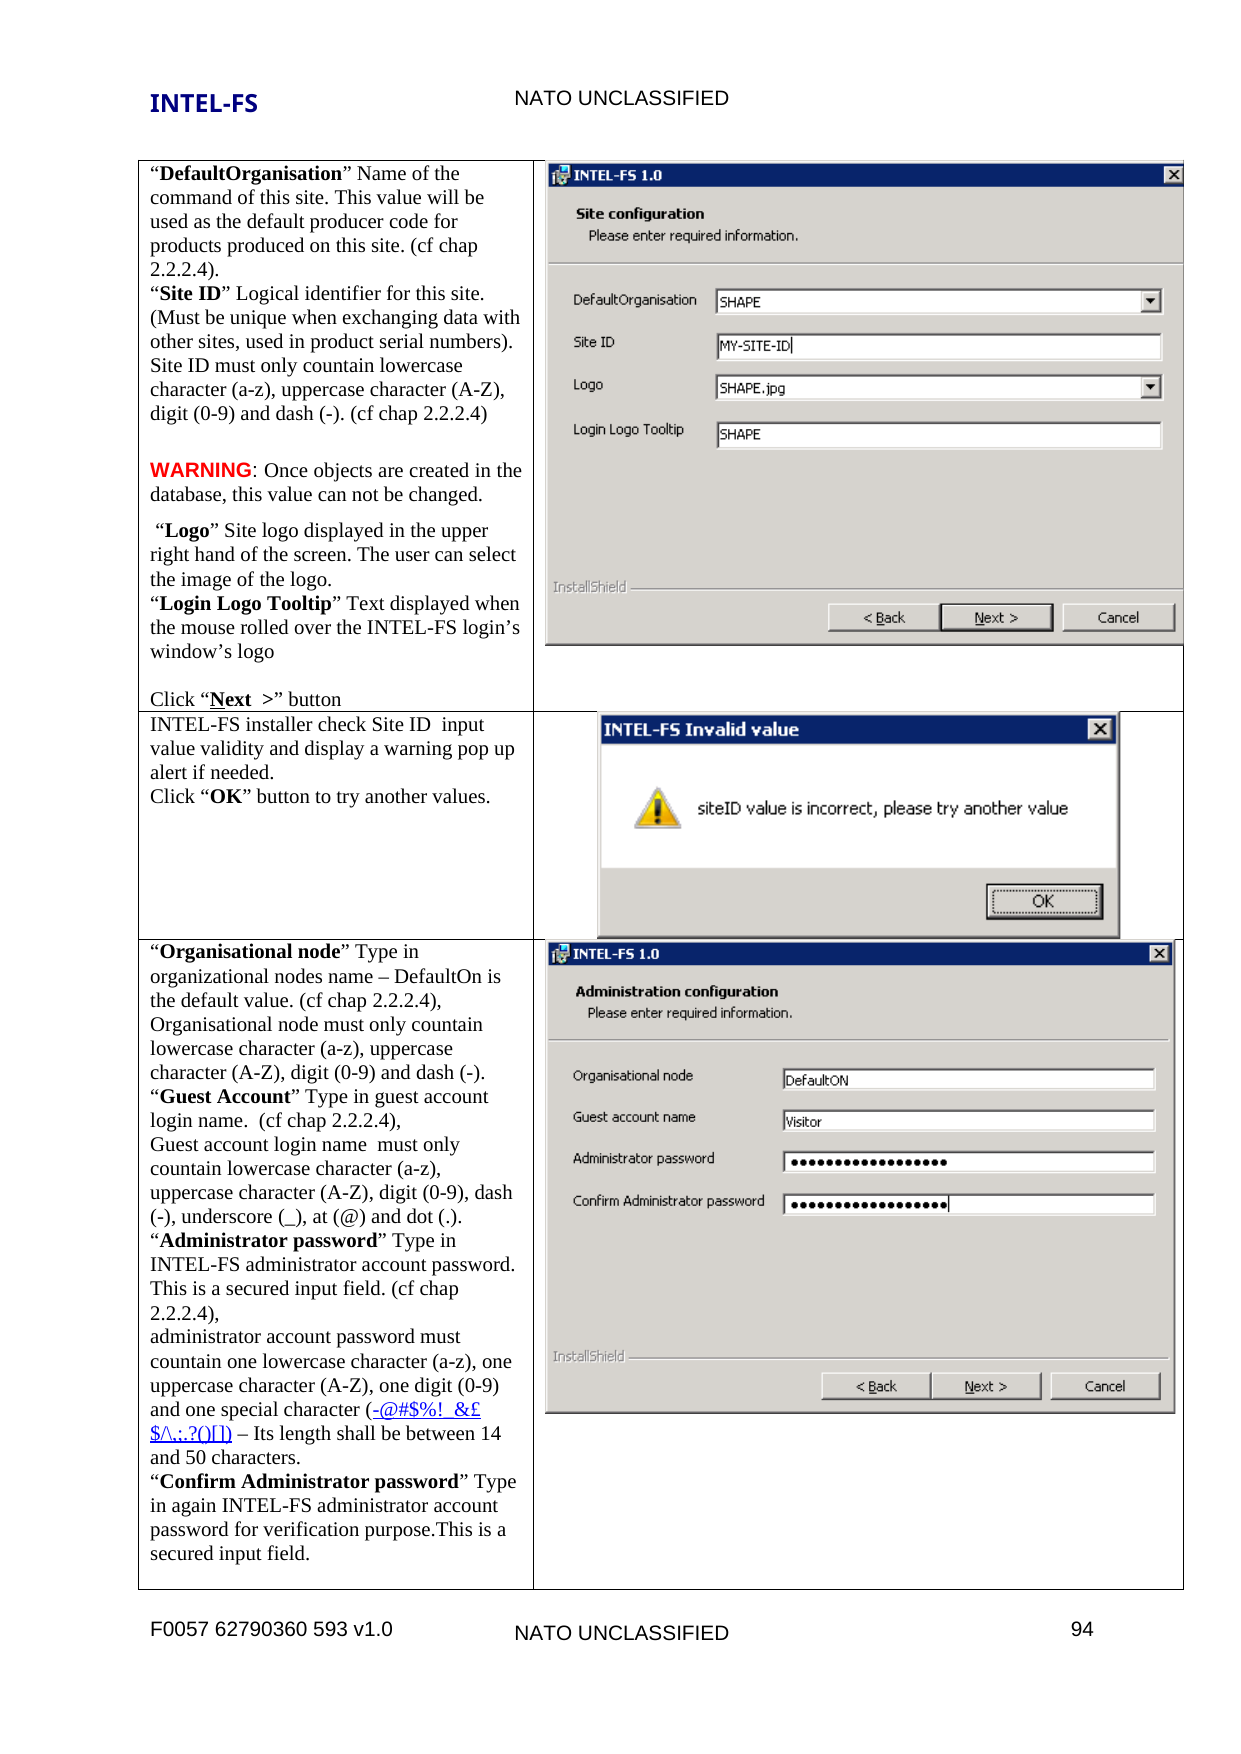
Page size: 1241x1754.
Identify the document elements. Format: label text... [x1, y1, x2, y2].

table_cell INTEL-FS installer check Site ID input value validity and display a warning pop up alert if needed. Click “OK” button to try another values. [139, 712, 533, 938]
table_cell “DefaultOrganisation” Name of the command of this site. This value will be used as the default producer code for products produced on this site. (cf chap 2.2.2.4). “Site ID” Logical identifier for this site. (Must be unique when exchanging data with other sites, used in product serial numbers). Site ID must only countain lowercase character (a-z), uppercase character (A-Z), digit (0-9) and dash (-). (cf chap 2.2.2.4) WARNING: Once objects are created in the database, this value can not be changed. “Logo” Site logo displayed in the upper right hand of the screen. The user can select the image of the logo. “Login Logo Tooltip” Text displayed when the mouse rolled over the INTEL-FS login’s window’s logo Click “Next >” button [139, 161, 533, 711]
table_cell [534, 161, 1183, 711]
picture [545, 160, 1184, 646]
table_cell [1121, 712, 1183, 938]
picture [545, 711, 1176, 1414]
table_cell [534, 940, 1183, 1589]
table_cell [534, 712, 597, 938]
